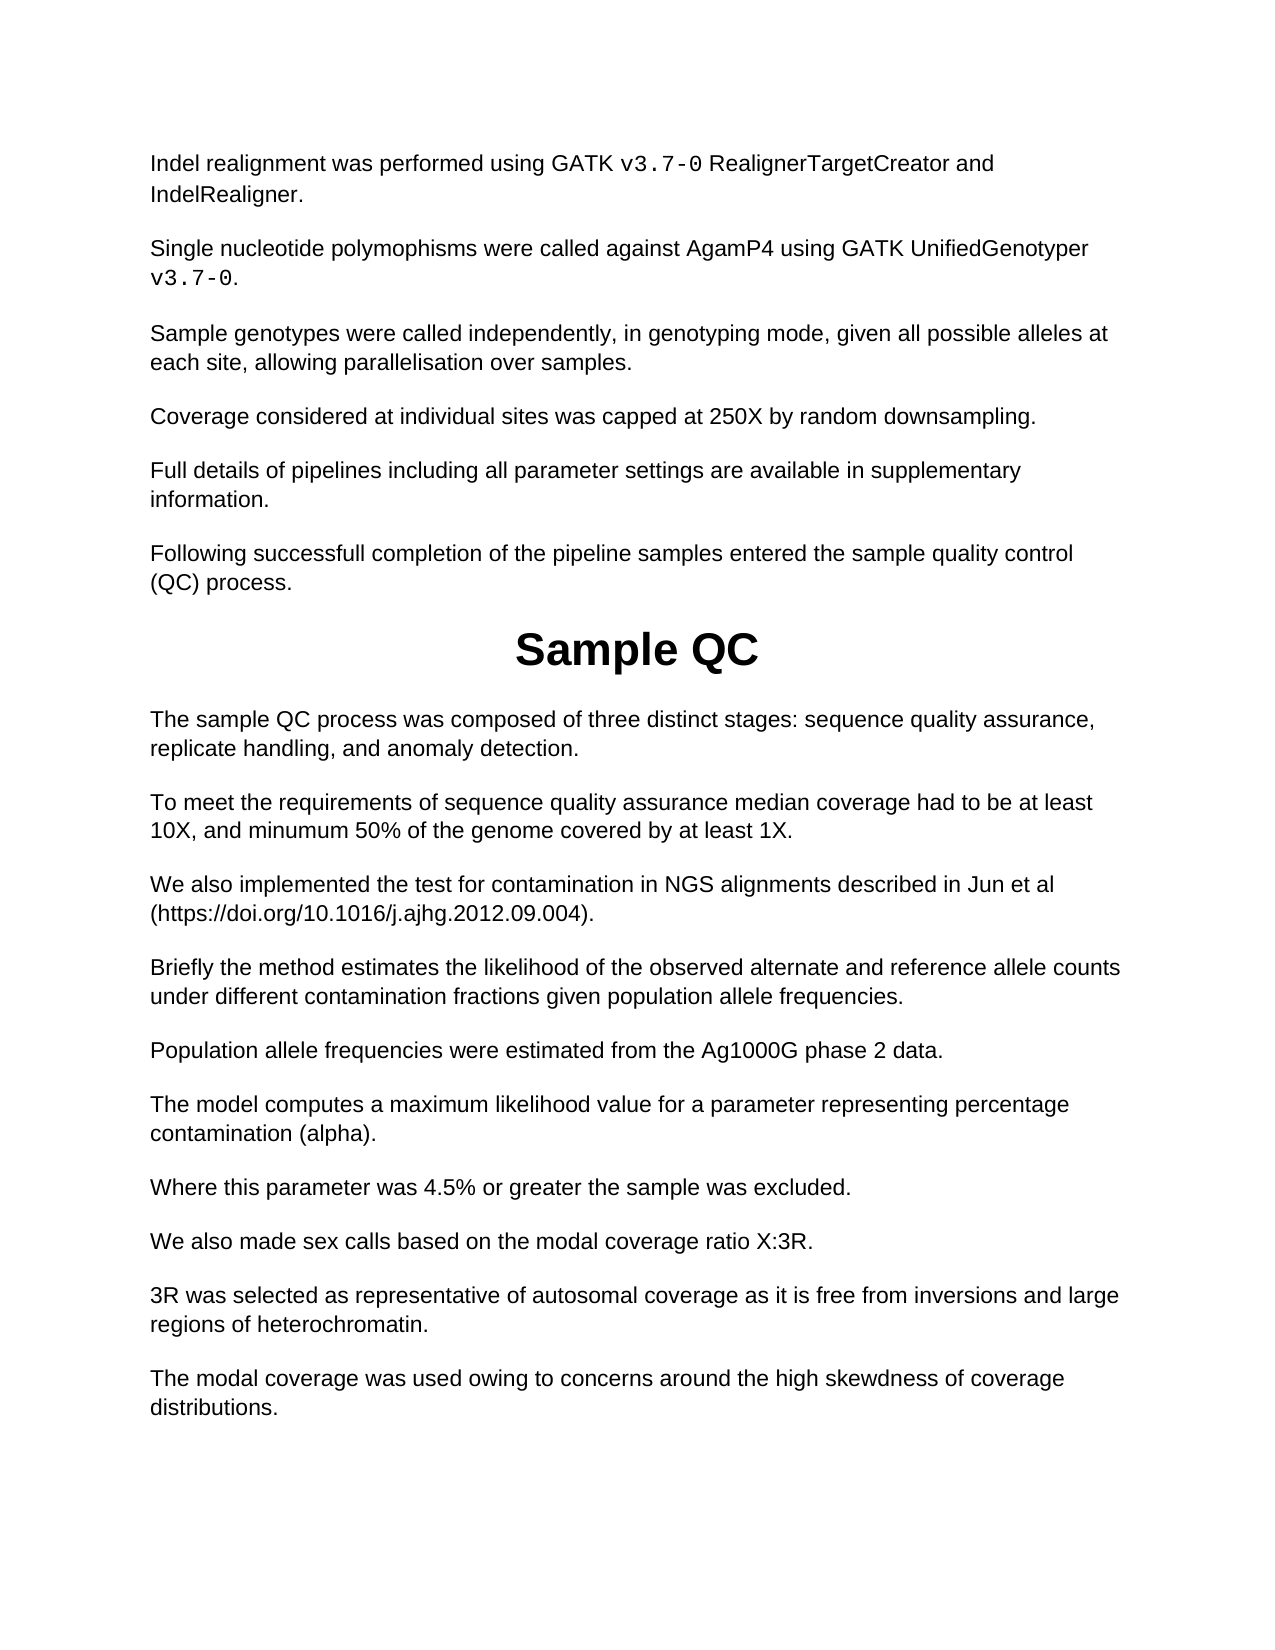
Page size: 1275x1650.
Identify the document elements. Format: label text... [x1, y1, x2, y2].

text Population allele frequencies were estimated from the Ag1000G phase 2 data. [150, 1037, 1125, 1064]
text Following successfull completion of the pipeline samples entered the sample quality control (QC) process. [150, 540, 1125, 595]
text Sample genotypes were called independently, in genotyping mode, given all possible alleles at each site, allowing parallelisation over samples. [150, 320, 1125, 375]
text Indel realignment was performed using GATK v3.7-0 RealignerTargetCreator and IndelRealigner. [150, 150, 1125, 207]
text We also made sex calls based on the modal coverage ratio X:3R. [150, 1228, 1125, 1254]
text Single nucleotide polymophisms were called against AgamP4 using GATK UnifiedGenotyper v3.7-0. [150, 235, 1125, 292]
text The modal coverage was used owing to concerns around the high skewdness of coverage distributions. [150, 1365, 1125, 1420]
text Briefly the method estimates the likelihood of the observed alternate and reference allele counts under different contamination fractions given population allele frequencies. [150, 954, 1125, 1010]
text The sample QC process was composed of three distinct stages: sequence quality assurance, replicate handling, and anomaly detection. [150, 706, 1125, 761]
text Full details of pipelines including all parameter settings are available in supplementary information. [150, 457, 1125, 512]
subtitle Sample QC [150, 623, 1125, 675]
text The model computes a maximum likelihood value for a parameter representing percentage contamination (alpha). [150, 1091, 1125, 1147]
text To meet the requirements of sequence quality assurance median coverage had to be at least 10X, and minumum 50% of the genome covered by at least 1X. [150, 788, 1125, 844]
text We also implemented the test for contamination in NGS alignments described in Jun et al (https://doi.org/10.1016/j.ajhg.2012.09.004). [150, 871, 1125, 927]
text Coverage considered at individual sites was capped at 250X by random downsampling. [150, 403, 1125, 429]
text Where this parameter was 4.5% or greater the sample was excluded. [150, 1174, 1125, 1201]
text 3R was selected as representative of autosomal coverage as it is free from inversions and large regions of heterochromatin. [150, 1282, 1125, 1337]
